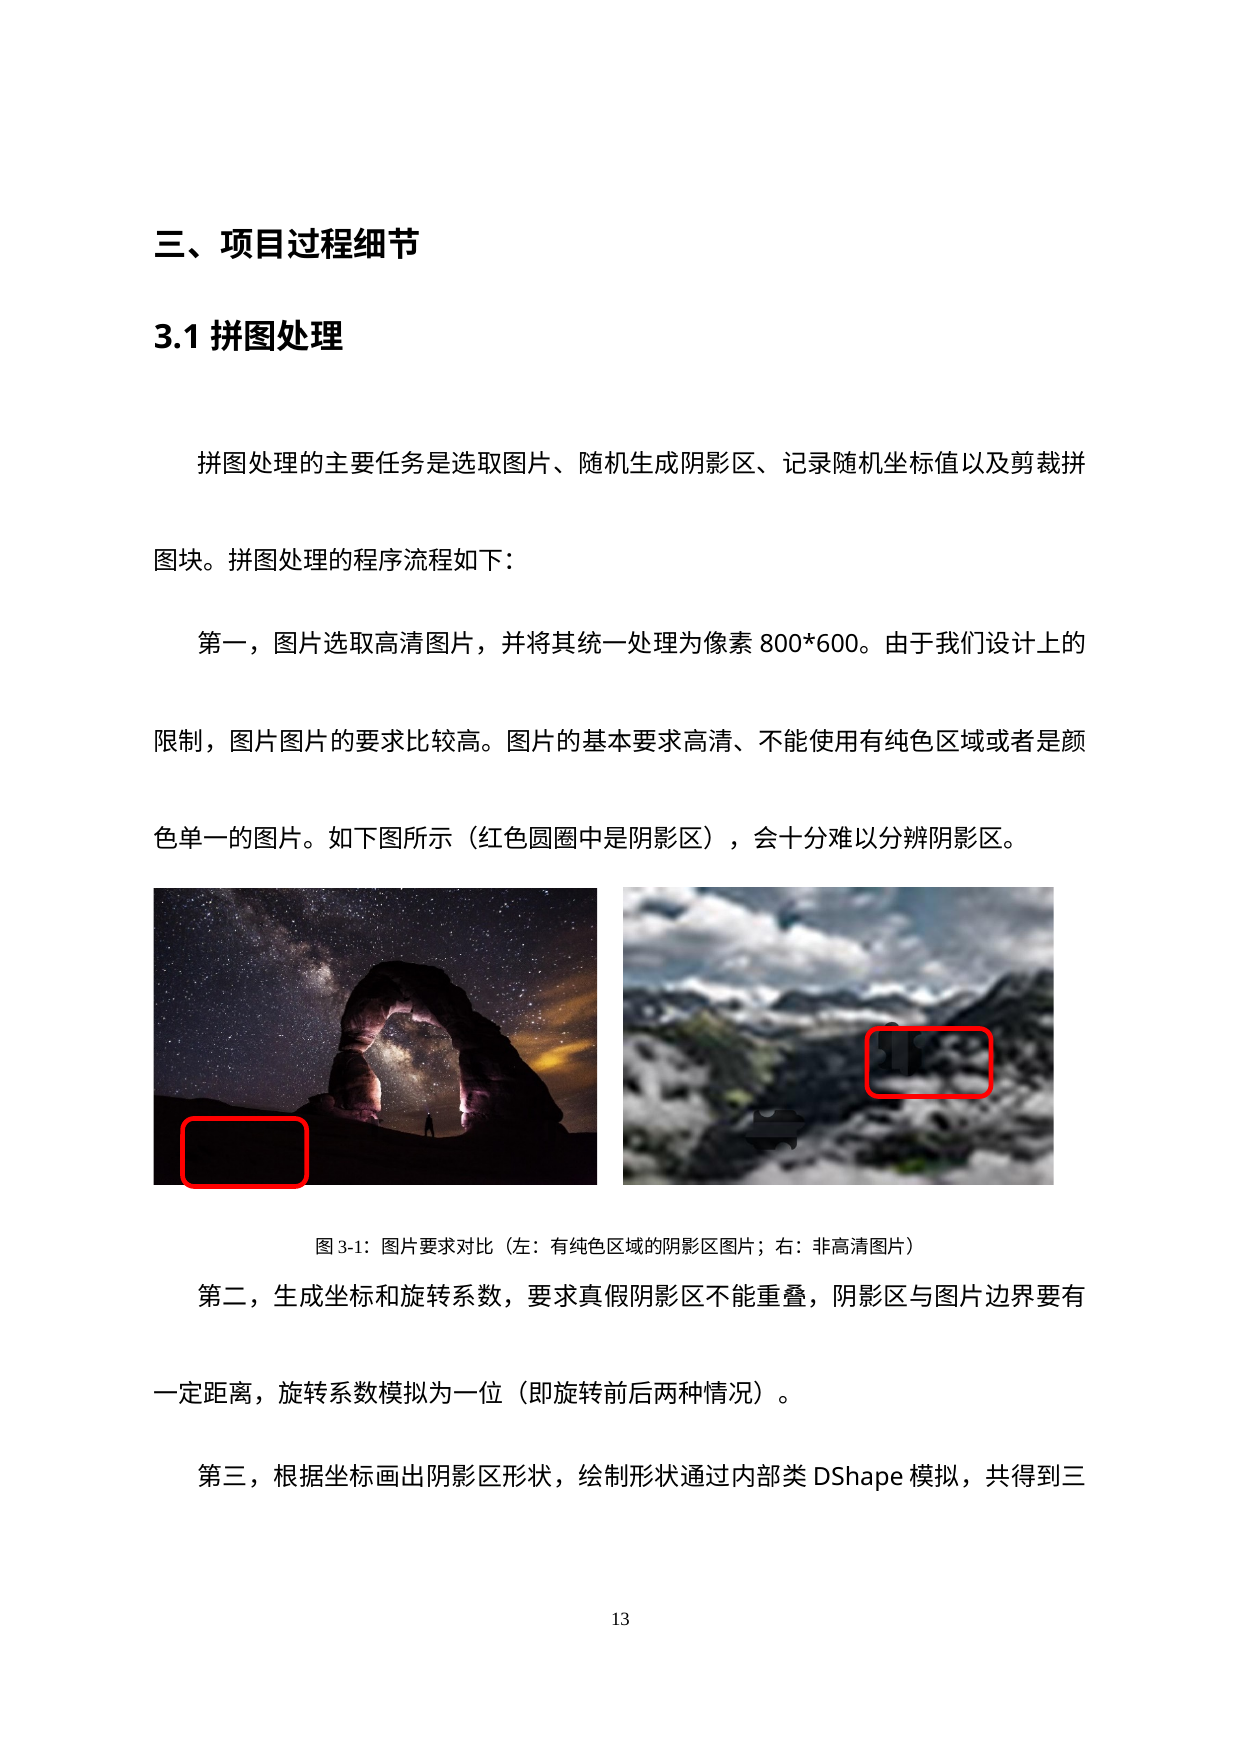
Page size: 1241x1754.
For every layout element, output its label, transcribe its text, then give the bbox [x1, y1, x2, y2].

text 第二，生成坐标和旋转系数，要求真假阴影区不能重叠，阴影区与图片边界要有一定距离，旋转系数模拟为一位（即旋转前后两种情况）。 [153, 1262, 1087, 1424]
picture [153, 888, 598, 1185]
picture [623, 887, 1054, 1185]
subtitle 三、项目过程细节 [153, 209, 1087, 274]
text 第一，图片选取高清图片，并将其统一处理为像素800*600。由于我们设计上的限制，图片图片的要求比较高。图片的基本要求高清、不能使用有纯色区域或者是颜色单一的图片。如下图所示（红色圆圈中是阴影区），会十分难以分辨阴影区。 [153, 609, 1087, 869]
picture [185, 1121, 304, 1184]
text 拼图处理的主要任务是选取图片、随机生成阴影区、记录随机坐标值以及剪裁拼图块。拼图处理的程序流程如下： [153, 429, 1087, 591]
text 图3-1：图片要求对比（左：有纯色区域的阴影区图片；右：非高清图片） [153, 1229, 1087, 1262]
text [153, 1442, 1087, 1507]
subtitle 3.1 拼图处理 [153, 301, 1087, 366]
